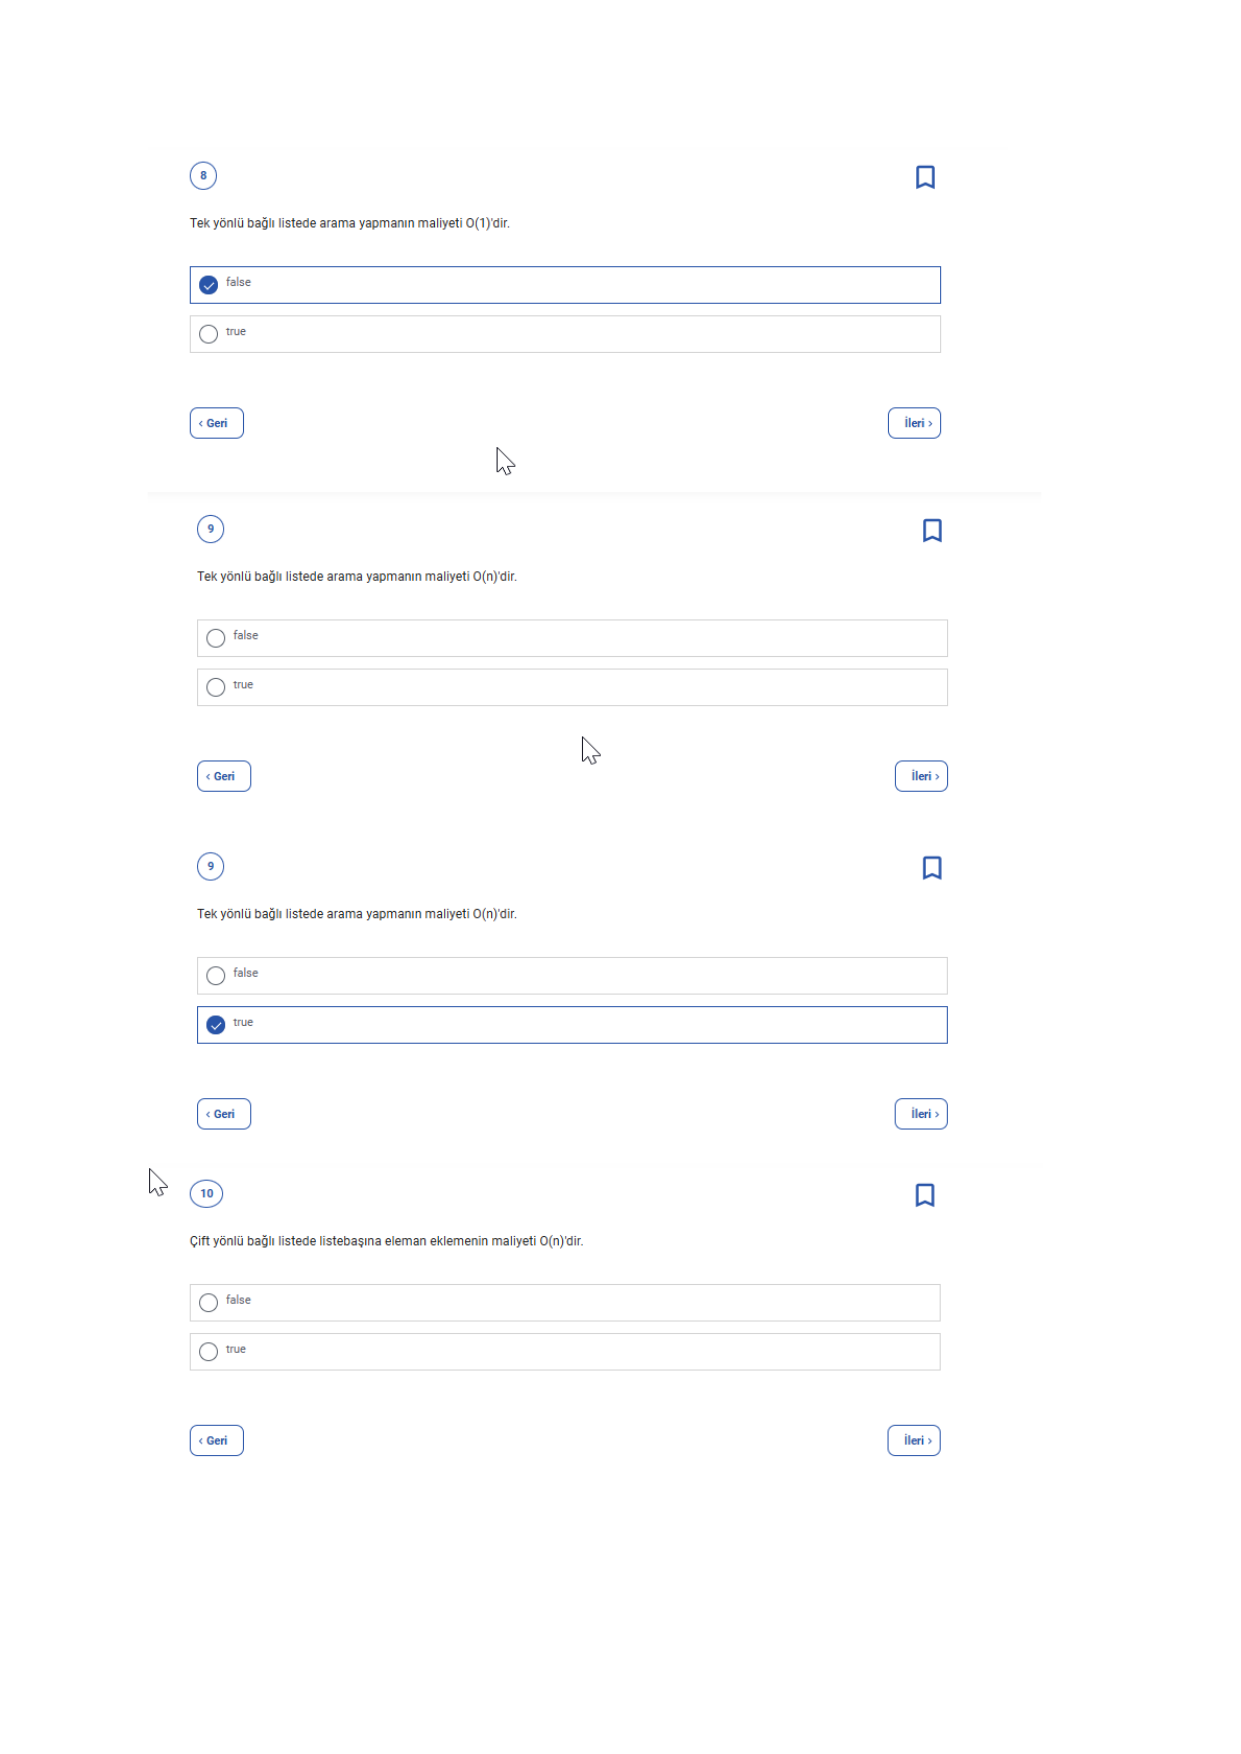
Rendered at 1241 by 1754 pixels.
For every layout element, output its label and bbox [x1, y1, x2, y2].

picture [147, 844, 999, 1162]
picture [147, 147, 1008, 491]
picture [147, 1163, 1044, 1550]
picture [147, 492, 1042, 843]
